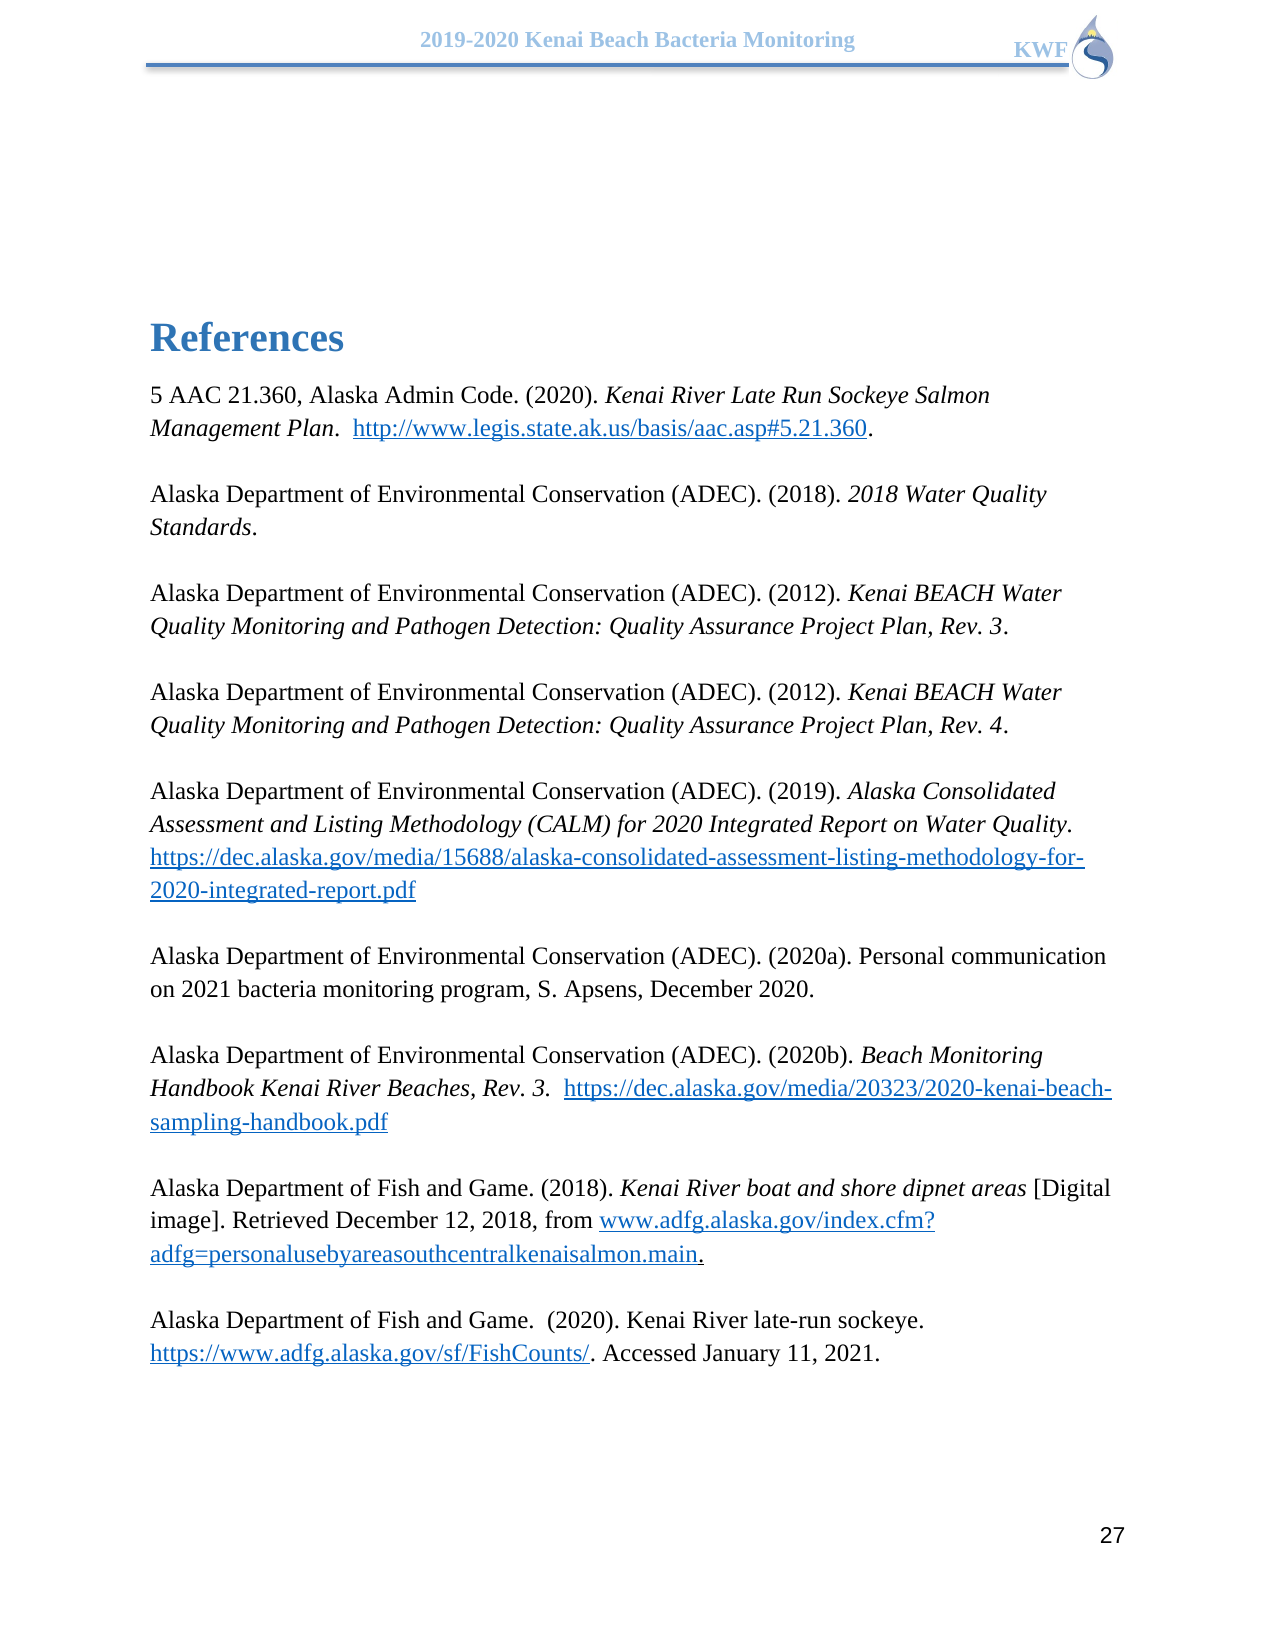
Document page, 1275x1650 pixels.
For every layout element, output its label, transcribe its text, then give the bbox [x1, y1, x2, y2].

text Alaska Department of Environmental Conservation (ADEC). (2012). Kenai BEACH Water Quality Monitoring and Pathogen Detection: Quality Assurance Project Plan, Rev. 3. [150, 578, 1125, 640]
text Alaska Department of Environmental Conservation (ADEC). (2018). 2018 Water Quality Standards. [150, 479, 1125, 541]
text Alaska Department of Fish and Game. (2018). Kenai River boat and shore dipnet areas [Digital image]. Retrieved December 12, 2018, from www.adfg.alaska.gov/index.cfm?adfg=personalusebyareasouthcentralkenaisalmon.main. [150, 1173, 1125, 1267]
text Alaska Department of Environmental Conservation (ADEC). (2019). Alaska Consolidated Assessment and Listing Methodology (CALM) for 2020 Integrated Report on Water Quality. [150, 776, 1125, 838]
text Alaska Department of Environmental Conservation (ADEC). (2020a). Personal communication on 2021 bacteria monitoring program, S. Apsens, December 2020. [150, 941, 1125, 1003]
text 5 AAC 21.360, Alaska Admin Code. (2020). Kenai River Late Run Sockeye Salmon Management Plan. http://www.legis.state.ak.us/basis/aac.asp#5.21.360. [150, 380, 1125, 442]
subtitle References [150, 312, 1125, 360]
text Alaska Department of Environmental Conservation (ADEC). (2012). Kenai BEACH Water Quality Monitoring and Pathogen Detection: Quality Assurance Project Plan, Rev. 4. [150, 677, 1125, 739]
text https://dec.alaska.gov/media/15688/alaska-consolidated-assessment-listing-methodology-for-2020-integrated-report.pdf [150, 842, 1125, 904]
text Alaska Department of Fish and Game. (2020). Kenai River late-run sockeye. https://www.adfg.alaska.gov/sf/FishCounts/. Accessed January 11, 2021. [150, 1305, 1125, 1366]
text Alaska Department of Environmental Conservation (ADEC). (2020b). Beach Monitoring Handbook Kenai River Beaches, Rev. 3. https://dec.alaska.gov/media/20323/2020-kenai-beach-sampling-handbook.pdf [150, 1041, 1125, 1135]
picture [1069, 13, 1118, 79]
